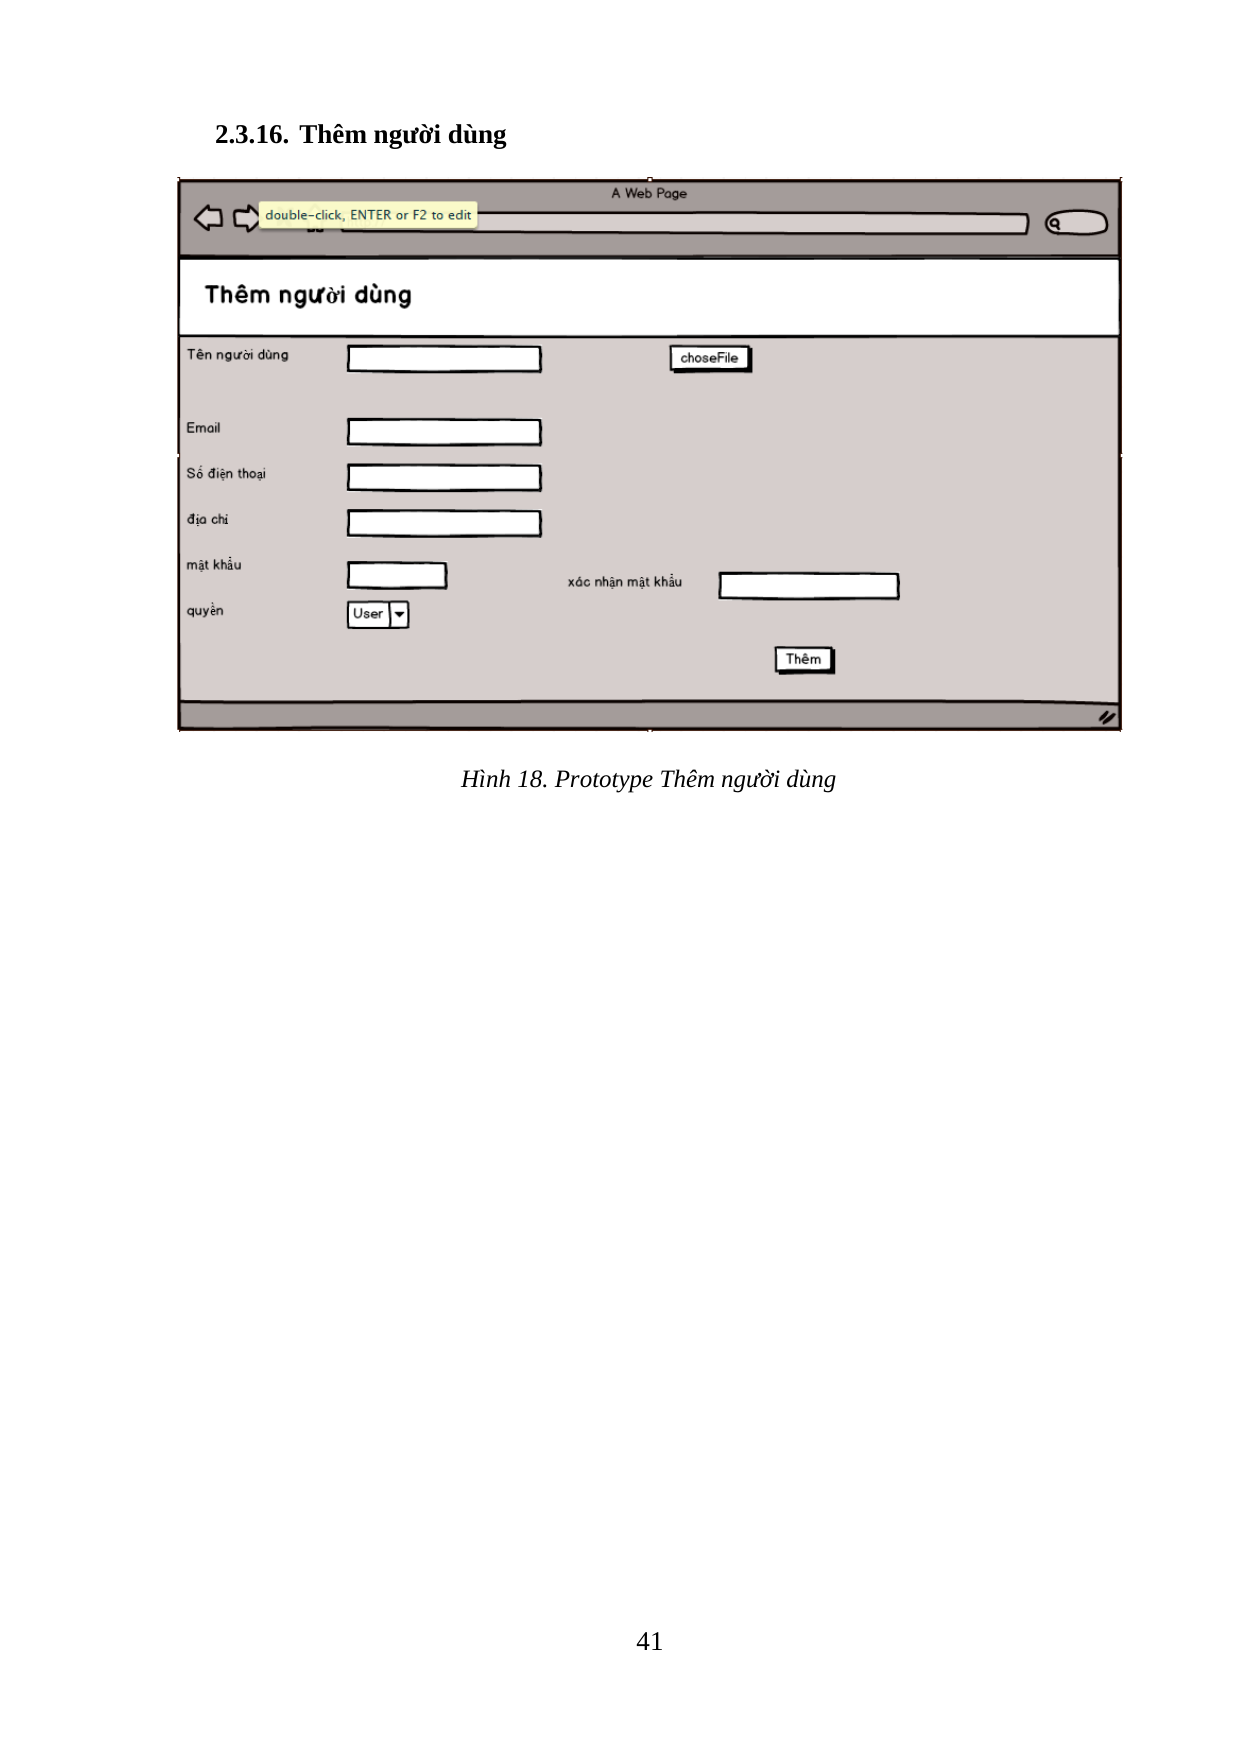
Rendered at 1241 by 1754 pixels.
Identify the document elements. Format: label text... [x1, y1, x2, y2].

subtitle Thêm người dùng [215, 118, 1122, 149]
picture [177, 177, 1123, 732]
